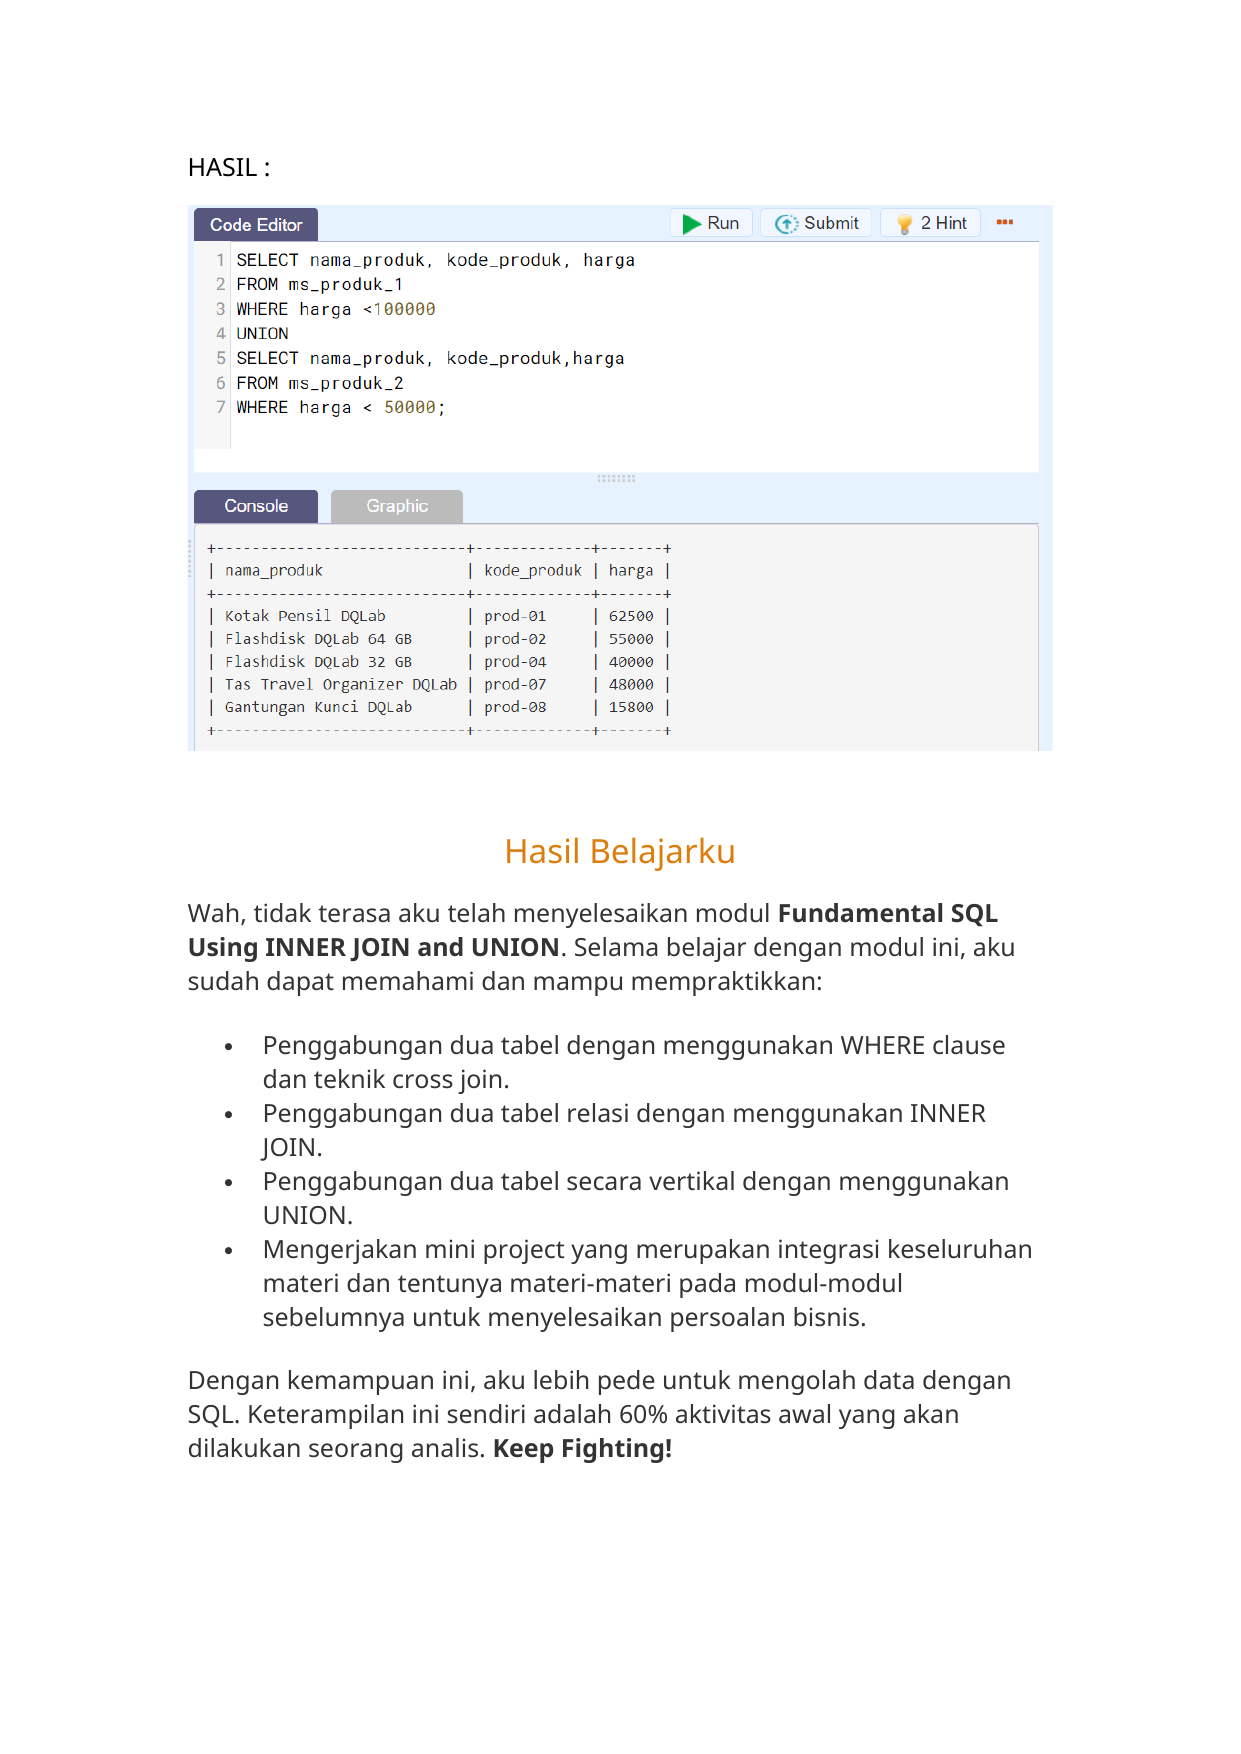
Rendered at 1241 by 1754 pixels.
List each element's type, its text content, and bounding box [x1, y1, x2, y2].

list Mengerjakan mini project yang merupakan integrasi keseluruhan materi dan tentunya materi-materi pada modul-modul sebelumnya untuk menyelesaikan persoalan bisnis. [225, 1232, 1053, 1334]
text Dengan kemampuan ini, aku lebih pede untuk mengolah data dengan SQL. Keterampilan ini sendiri adalah 60% aktivitas awal yang akan dilakukan seorang analis. Keep Fighting! [187, 1363, 1053, 1465]
text Wah, tidak terasa aku telah menyelesaikan modul Fundamental SQL Using INNER JOIN and UNION. Selama belajar dengan modul ini, aku sudah dapat memahami dan mampu mempraktikkan: [187, 896, 1053, 998]
list Penggabungan dua tabel secara vertikal dengan menggunakan UNION. [225, 1163, 1053, 1232]
list Penggabungan dua tabel dengan menggunakan WHERE clause dan teknik cross join. [225, 1027, 1053, 1095]
picture [187, 205, 1053, 751]
subtitle Hasil Belajarku [187, 828, 1053, 873]
list Penggabungan dua tabel relasi dengan menggunakan INNER JOIN. [225, 1095, 1053, 1163]
text HASIL : [187, 150, 1053, 184]
